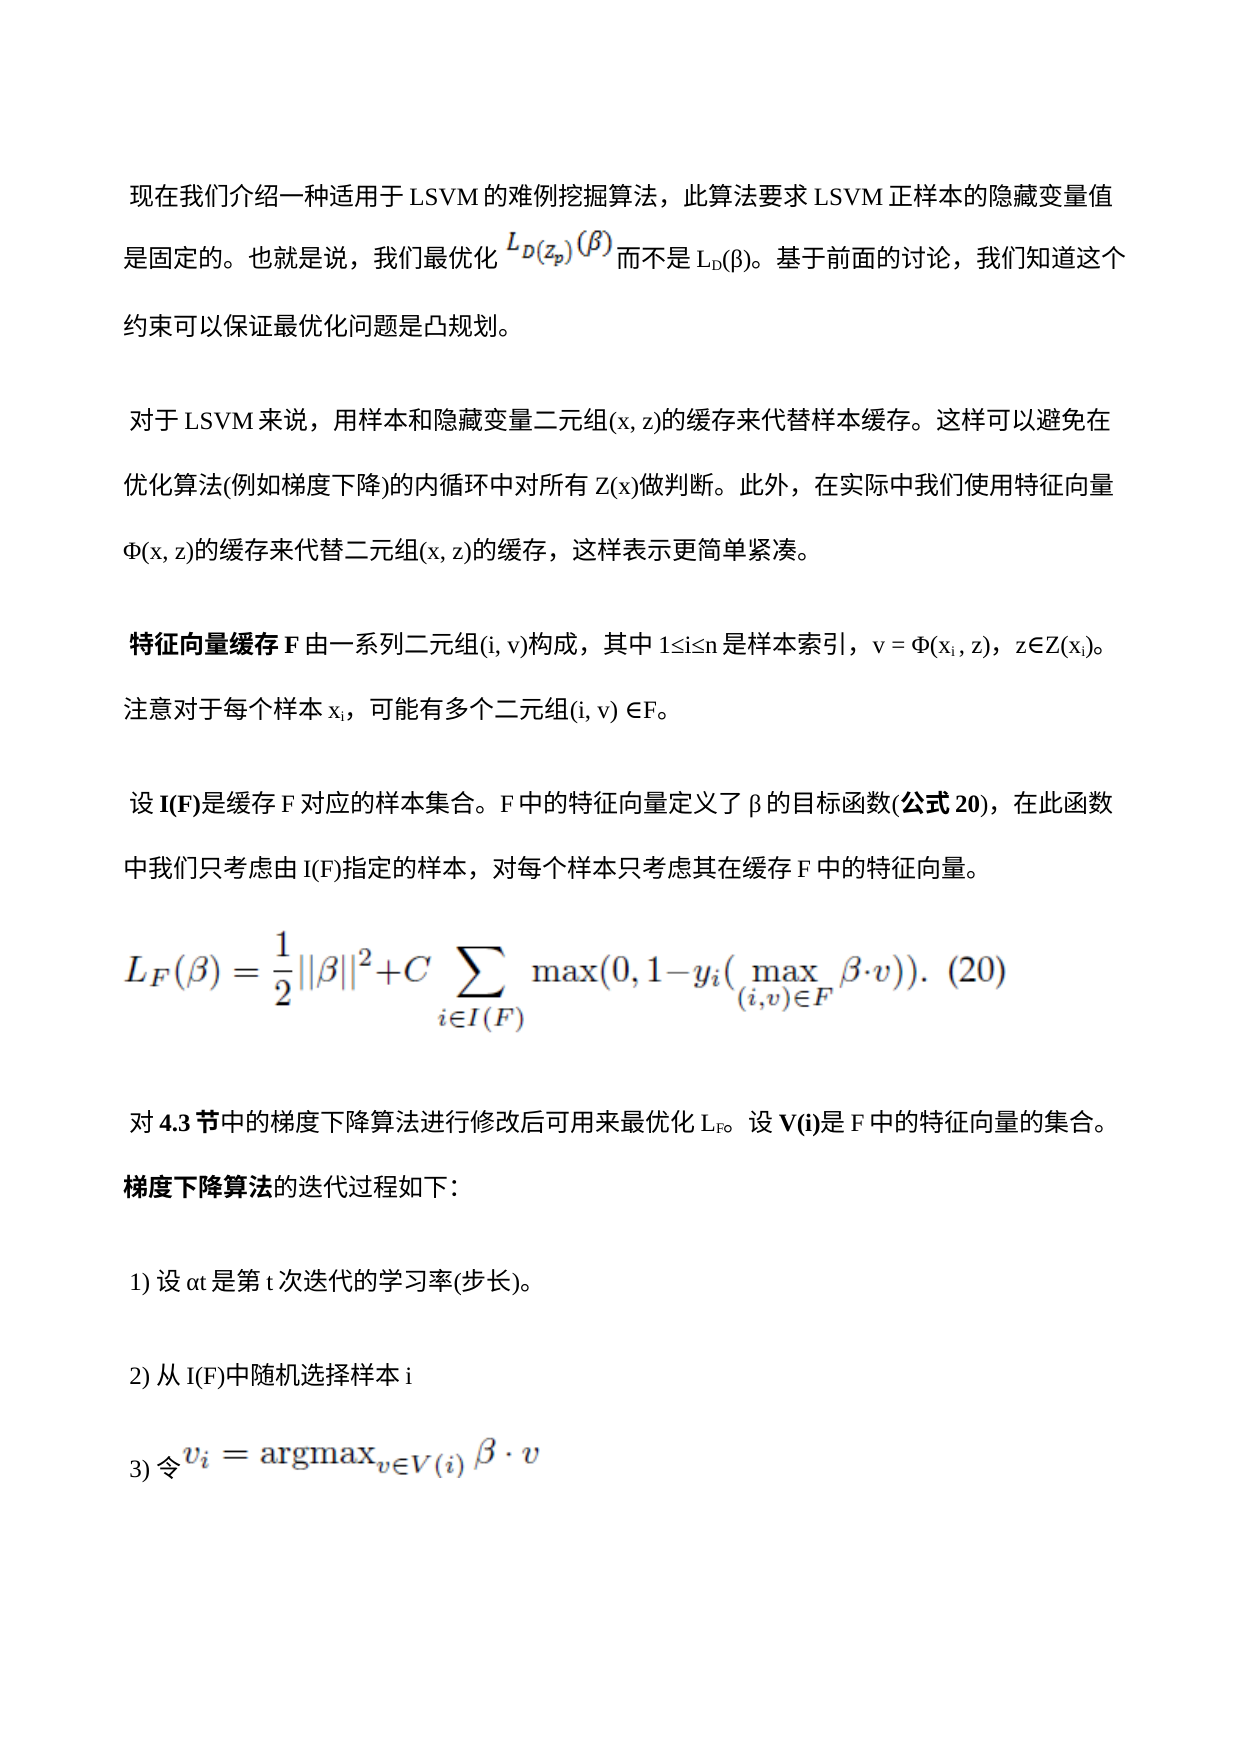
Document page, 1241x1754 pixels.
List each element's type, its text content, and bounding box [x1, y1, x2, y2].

text 对于LSVM来说，用样本和隐藏变量二元组(x, z)的缓存来代替样本缓存。这样可以避免在优化算法(例如梯度下降)的内循环中对所有Z(x)做判断。此外，在实际中我们使用特征向量Φ(x, z)的缓存来代替二元组(x, z)的缓存，这样表示更简单紧凑。 [123, 386, 1129, 581]
text 现在我们介绍一种适用于LSVM的难例挖掘算法，此算法要求LSVM正样本的隐藏变量值是固定的。也就是说，我们最优化 而不是LD(β)。基于前面的讨论，我们知道这个约束可以保证最优化问题是凸规划。 [123, 162, 1129, 357]
text 对4.3节中的梯度下降算法进行修改后可用来最优化LF。设V(i)是F中的特征向量的集合。梯度下降算法的迭代过程如下： [123, 1088, 1129, 1218]
text 2) 从I(F)中随机选择样本i [123, 1341, 1129, 1406]
text 1) 设αt是第t次迭代的学习率(步长)。 [123, 1247, 1129, 1312]
text 3) 令 [123, 1435, 1129, 1500]
picture [503, 226, 617, 268]
text 特征向量缓存F由一系列二元组(i, v)构成，其中1≤i≤n是样本索引，v = Φ(xi , z)，z∈Z(xi)。注意对于每个样本xi，可能有多个二元组(i, v) ∈F。 [123, 610, 1129, 740]
text 设I(F)是缓存F对应的样本集合。F中的特征向量定义了β的目标函数(公式20)，在此函数中我们只考虑由I(F)指定的样本，对每个样本只考虑其在缓存F中的特征向量。 [123, 769, 1129, 899]
picture [181, 1435, 540, 1478]
picture [122, 928, 1009, 1034]
